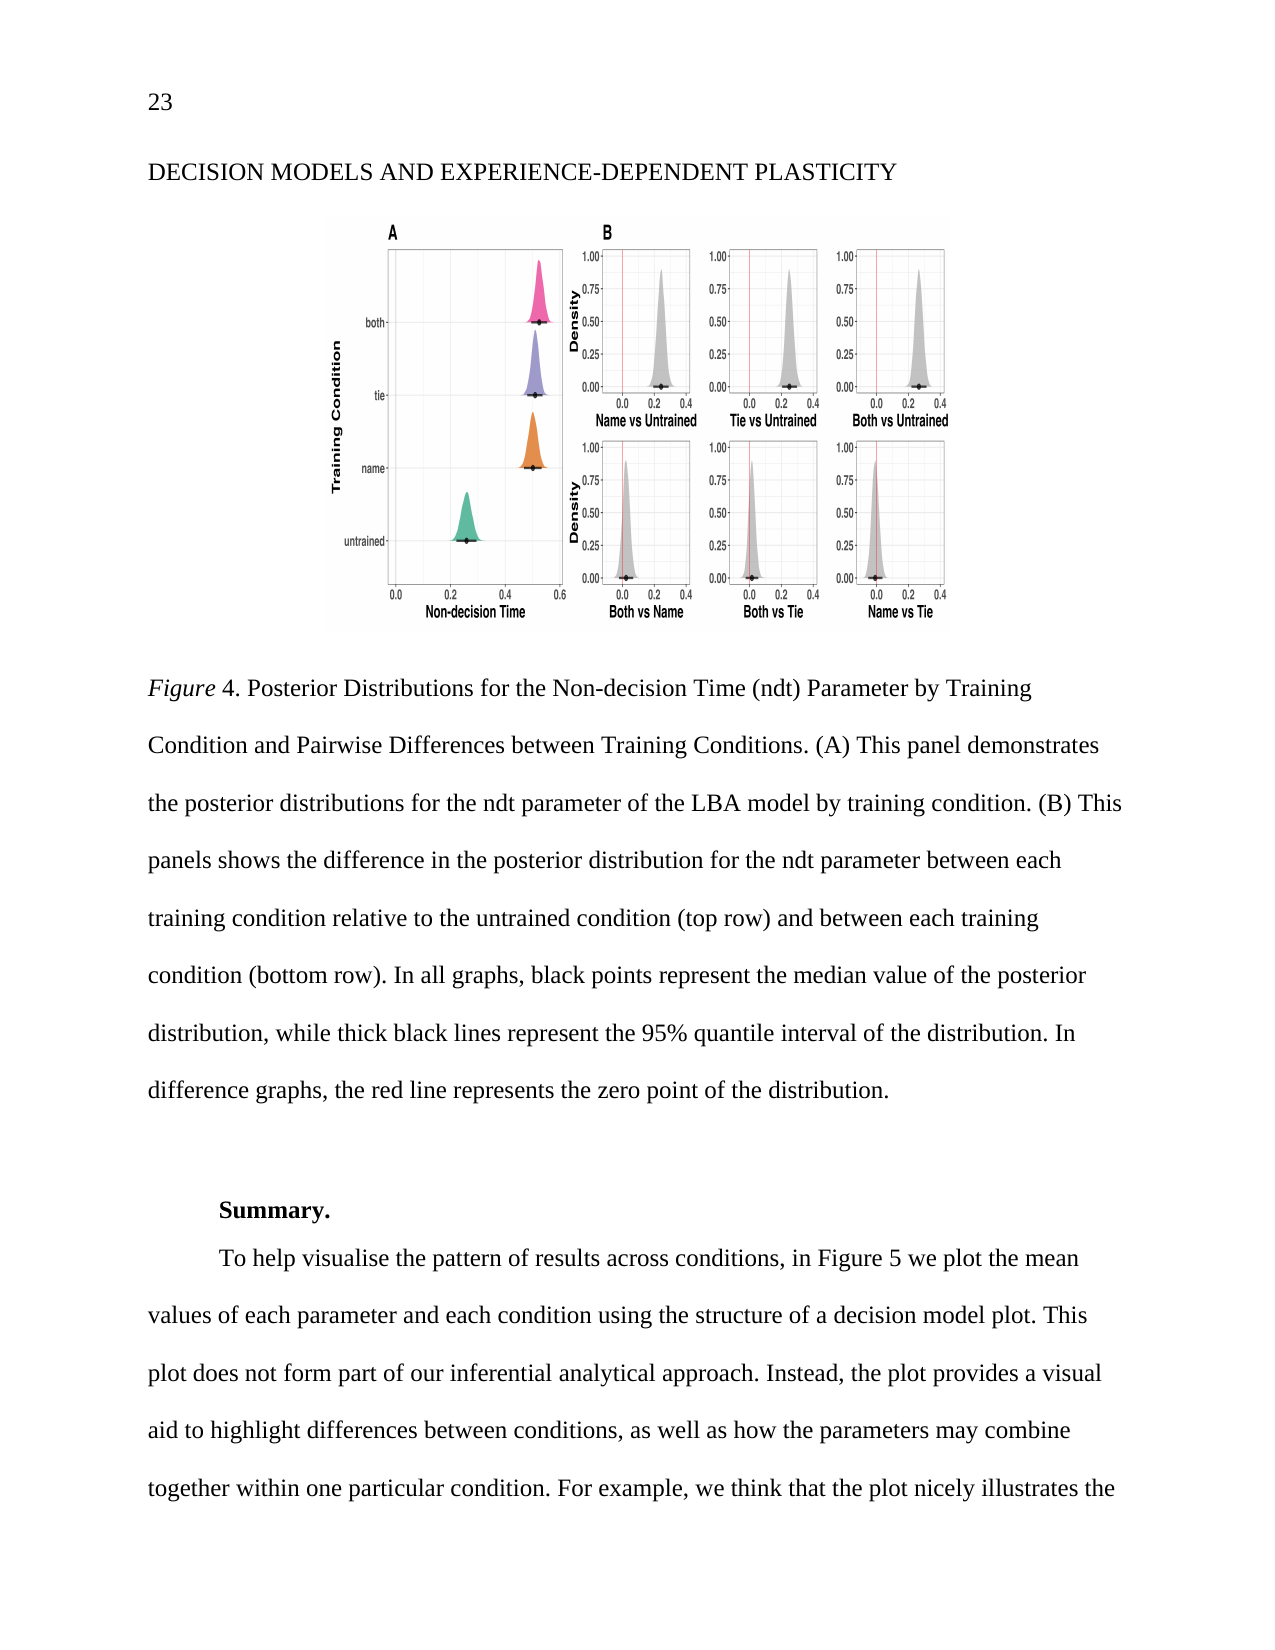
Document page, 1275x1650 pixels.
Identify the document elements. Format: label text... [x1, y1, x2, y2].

subtitle Summary. [148, 1195, 1127, 1224]
picture [325, 215, 951, 632]
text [148, 1243, 1127, 1502]
text Figure 4. Posterior Distributions for the Non-decision Time (ndt) Parameter by Training Condition and Pairwise Differences between Training Conditions. (A) This panel demonstrates the posterior distributions for the ndt parameter of the LBA model by training condition. (B) This panels shows the difference in the posterior distribution for the ndt parameter between each training condition relative to the untrained condition (top row) and between each training condition (bottom row). In all graphs, black points represent the median value of the posterior distribution, while thick black lines represent the 95% quantile interval of the distribution. In difference graphs, the red line represents the zero point of the distribution. [148, 673, 1127, 1104]
